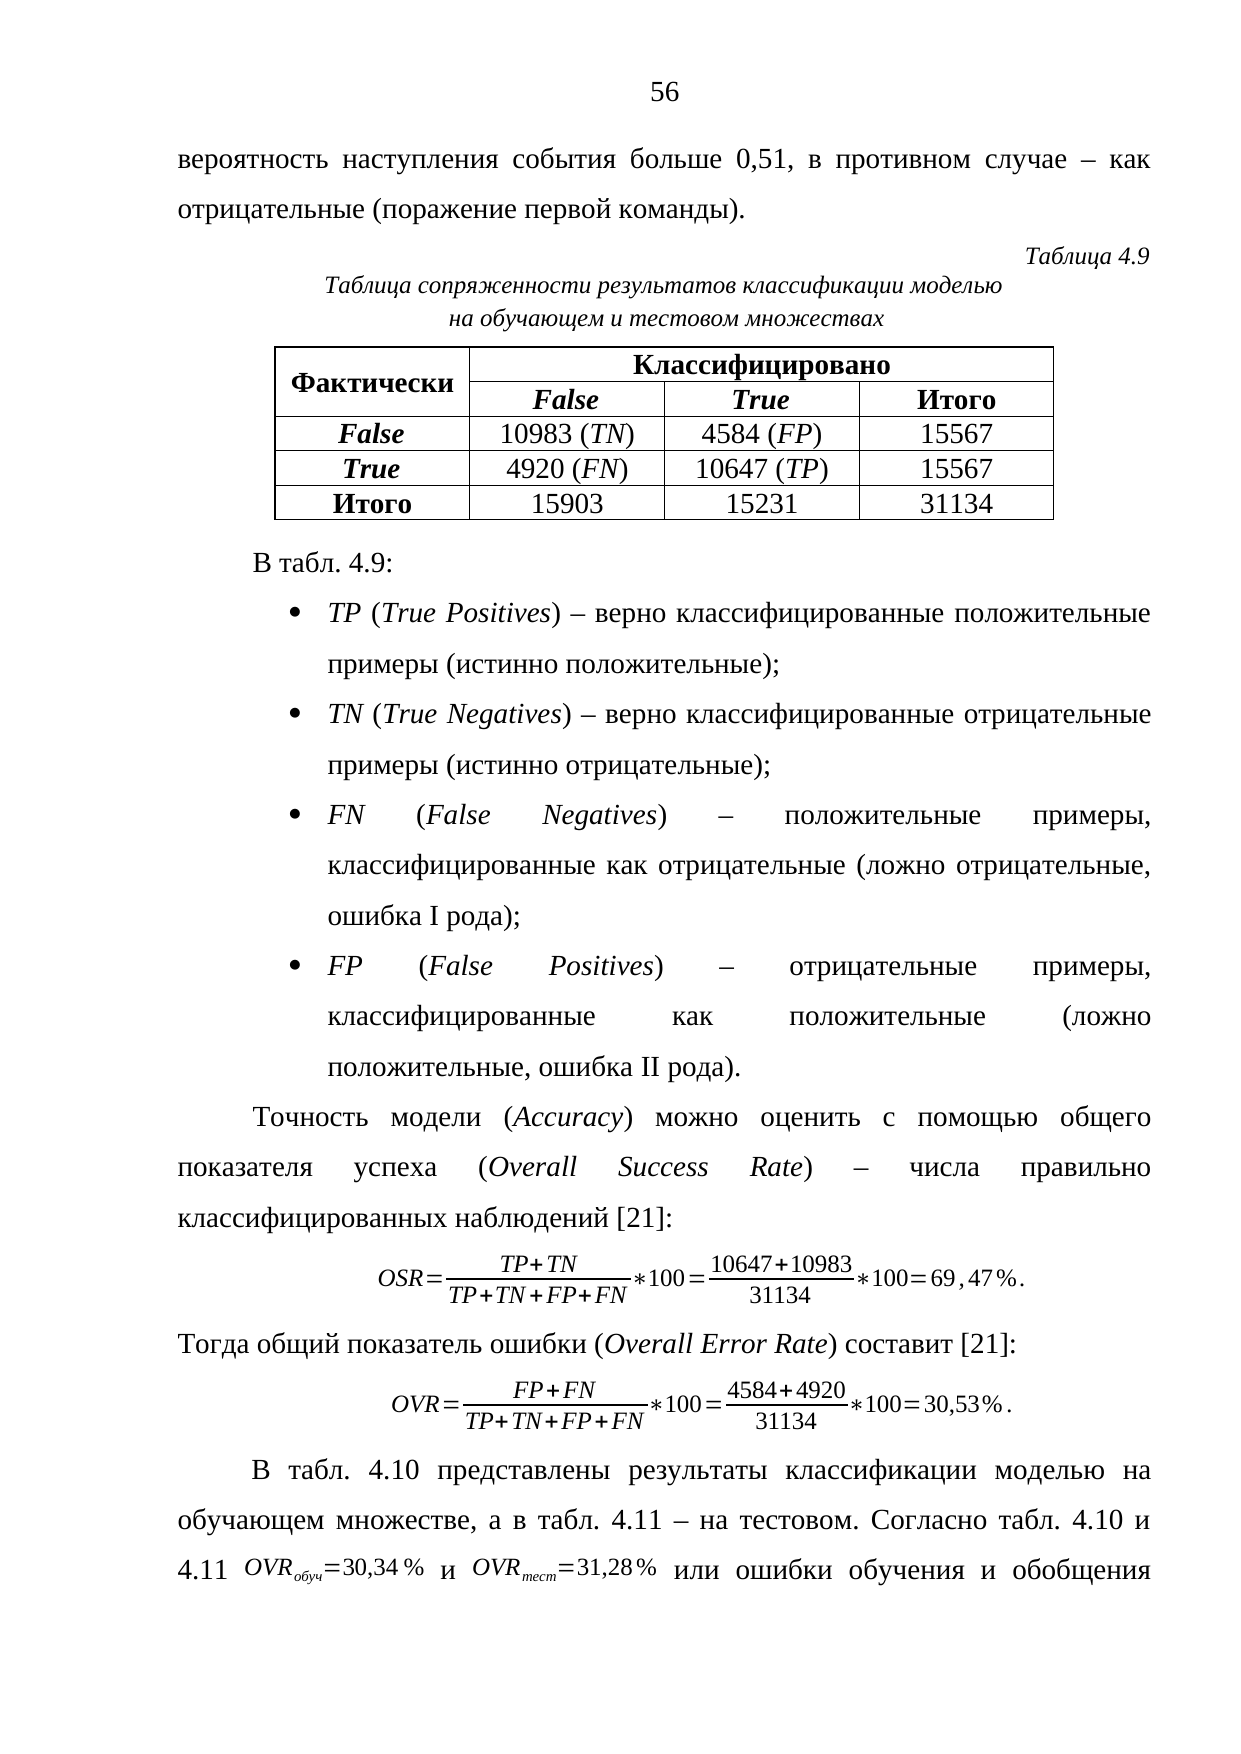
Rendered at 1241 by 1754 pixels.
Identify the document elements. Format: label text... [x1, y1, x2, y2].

table_cell True [665, 382, 859, 416]
list TN (True Negatives) – верно классифицированные отрицательные примеры (истинно отрицательные); [290, 696, 1152, 780]
table_cell Итого [860, 382, 1053, 416]
table_header Фактически [276, 348, 469, 416]
table_cell True [276, 451, 469, 485]
text Таблица 4.9 [177, 241, 1152, 270]
table_cell 10647 (TP) [665, 451, 859, 485]
table_cell False [470, 382, 664, 416]
table_cell 15231 [665, 486, 859, 519]
table_cell 31134 [860, 486, 1053, 519]
text В табл. 4.9: [177, 545, 1152, 579]
text Таблица сопряженности результатов классификации моделью [177, 270, 1152, 299]
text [177, 1452, 1152, 1586]
table_cell 4920 (FN) [470, 451, 664, 485]
table_cell 15567 [860, 417, 1053, 450]
text на обучающем и тестовом множествах [177, 303, 1152, 332]
table_cell 15903 [470, 486, 664, 519]
table_cell 10983 (TN) [470, 417, 664, 450]
table_header Классифицировано [470, 348, 1053, 381]
table_cell Итого [276, 486, 469, 519]
table_cell False [276, 417, 469, 450]
table_cell 15567 [860, 451, 1053, 485]
text Точность модели (Accuracy) можно оценить с помощью общего показателя успеха (Overall Success Rate) – числа правильно классифицированных наблюдений [21]: [177, 1099, 1152, 1233]
table_cell 4584 (FP) [665, 417, 859, 450]
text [177, 141, 1152, 225]
list FP (False Positives) – отрицательные примеры, классифицированные как положительные (ложно положительные, ошибка II рода). [290, 948, 1152, 1082]
text Тогда общий показатель ошибки (Overall Error Rate) составит [21]: [177, 1326, 1152, 1359]
list FN (False Negatives) – положительные примеры, классифицированные как отрицательные (ложно отрицательные, ошибка I рода); [290, 797, 1152, 931]
list TP (True Positives) – верно классифицированные положительные примеры (истинно положительные); [290, 596, 1152, 679]
